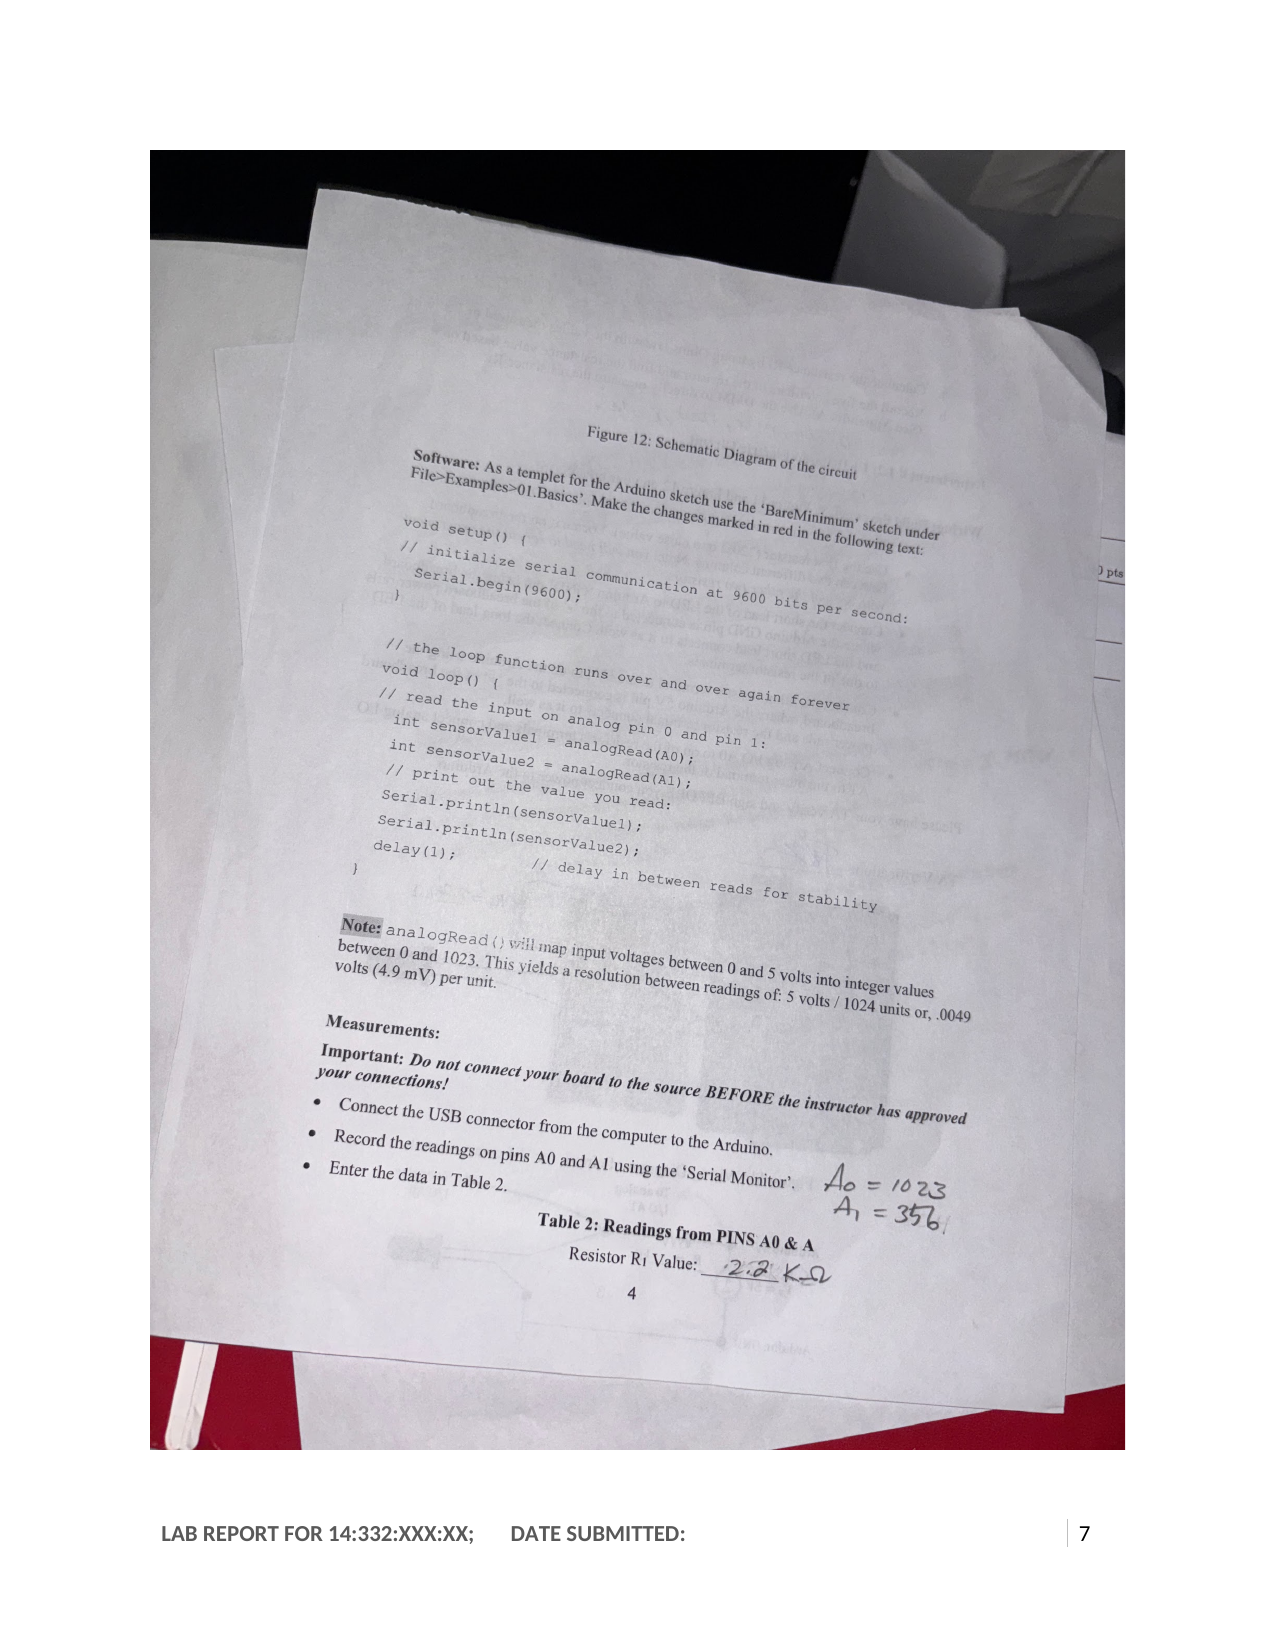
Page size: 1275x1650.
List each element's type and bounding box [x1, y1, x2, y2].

picture [150, 150, 1125, 1450]
